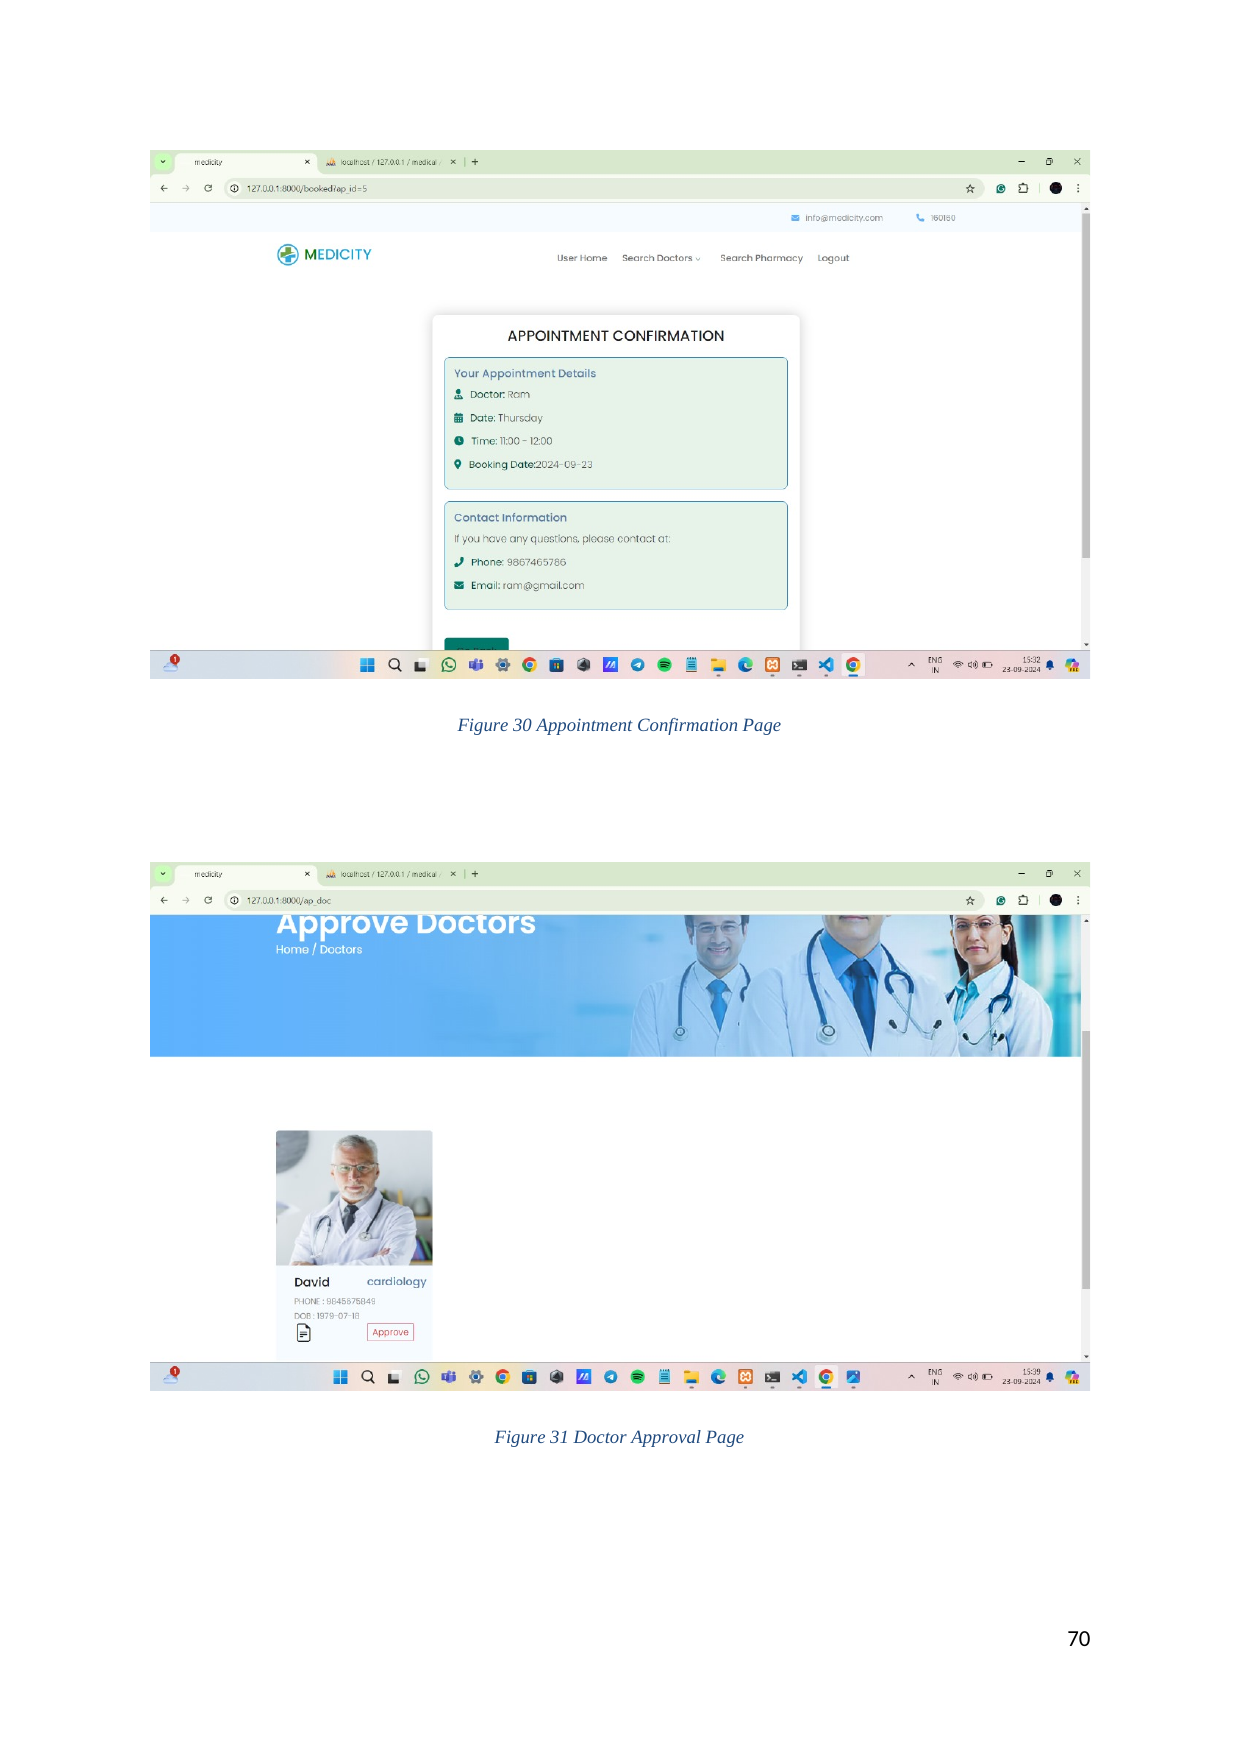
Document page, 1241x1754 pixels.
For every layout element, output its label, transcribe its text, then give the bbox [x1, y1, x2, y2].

picture [150, 862, 1091, 1391]
picture [150, 150, 1091, 679]
text Figure 31 Doctor Approval Page [150, 1426, 1090, 1447]
text Figure 30 Appointment Confirmation Page [150, 714, 1090, 735]
